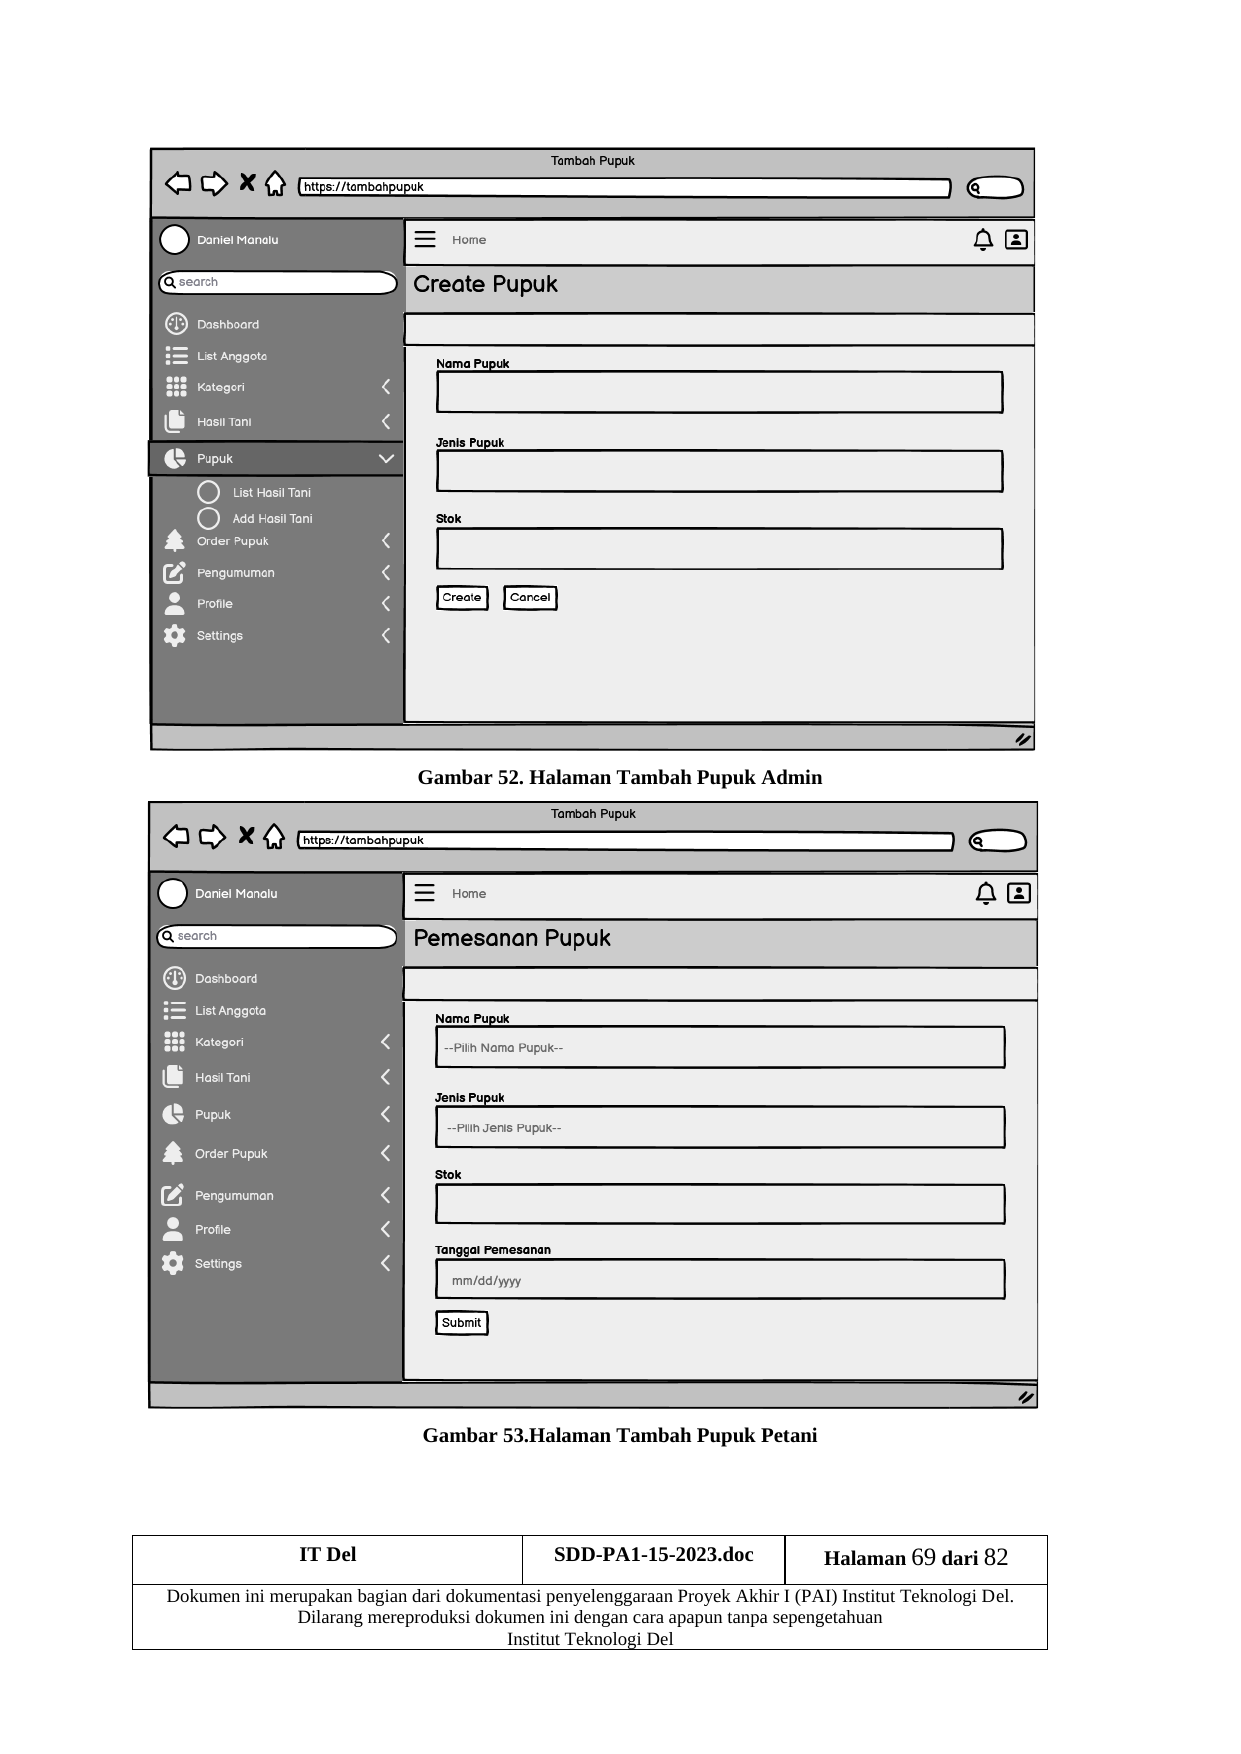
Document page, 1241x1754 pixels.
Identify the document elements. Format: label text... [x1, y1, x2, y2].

text Gambar 52. Halaman Tambah Pupuk Admin [148, 765, 1092, 789]
picture [147, 801, 1039, 1409]
text Gambar 53.Halaman Tambah Pupuk Petani [148, 1423, 1092, 1447]
picture [147, 147, 1035, 751]
